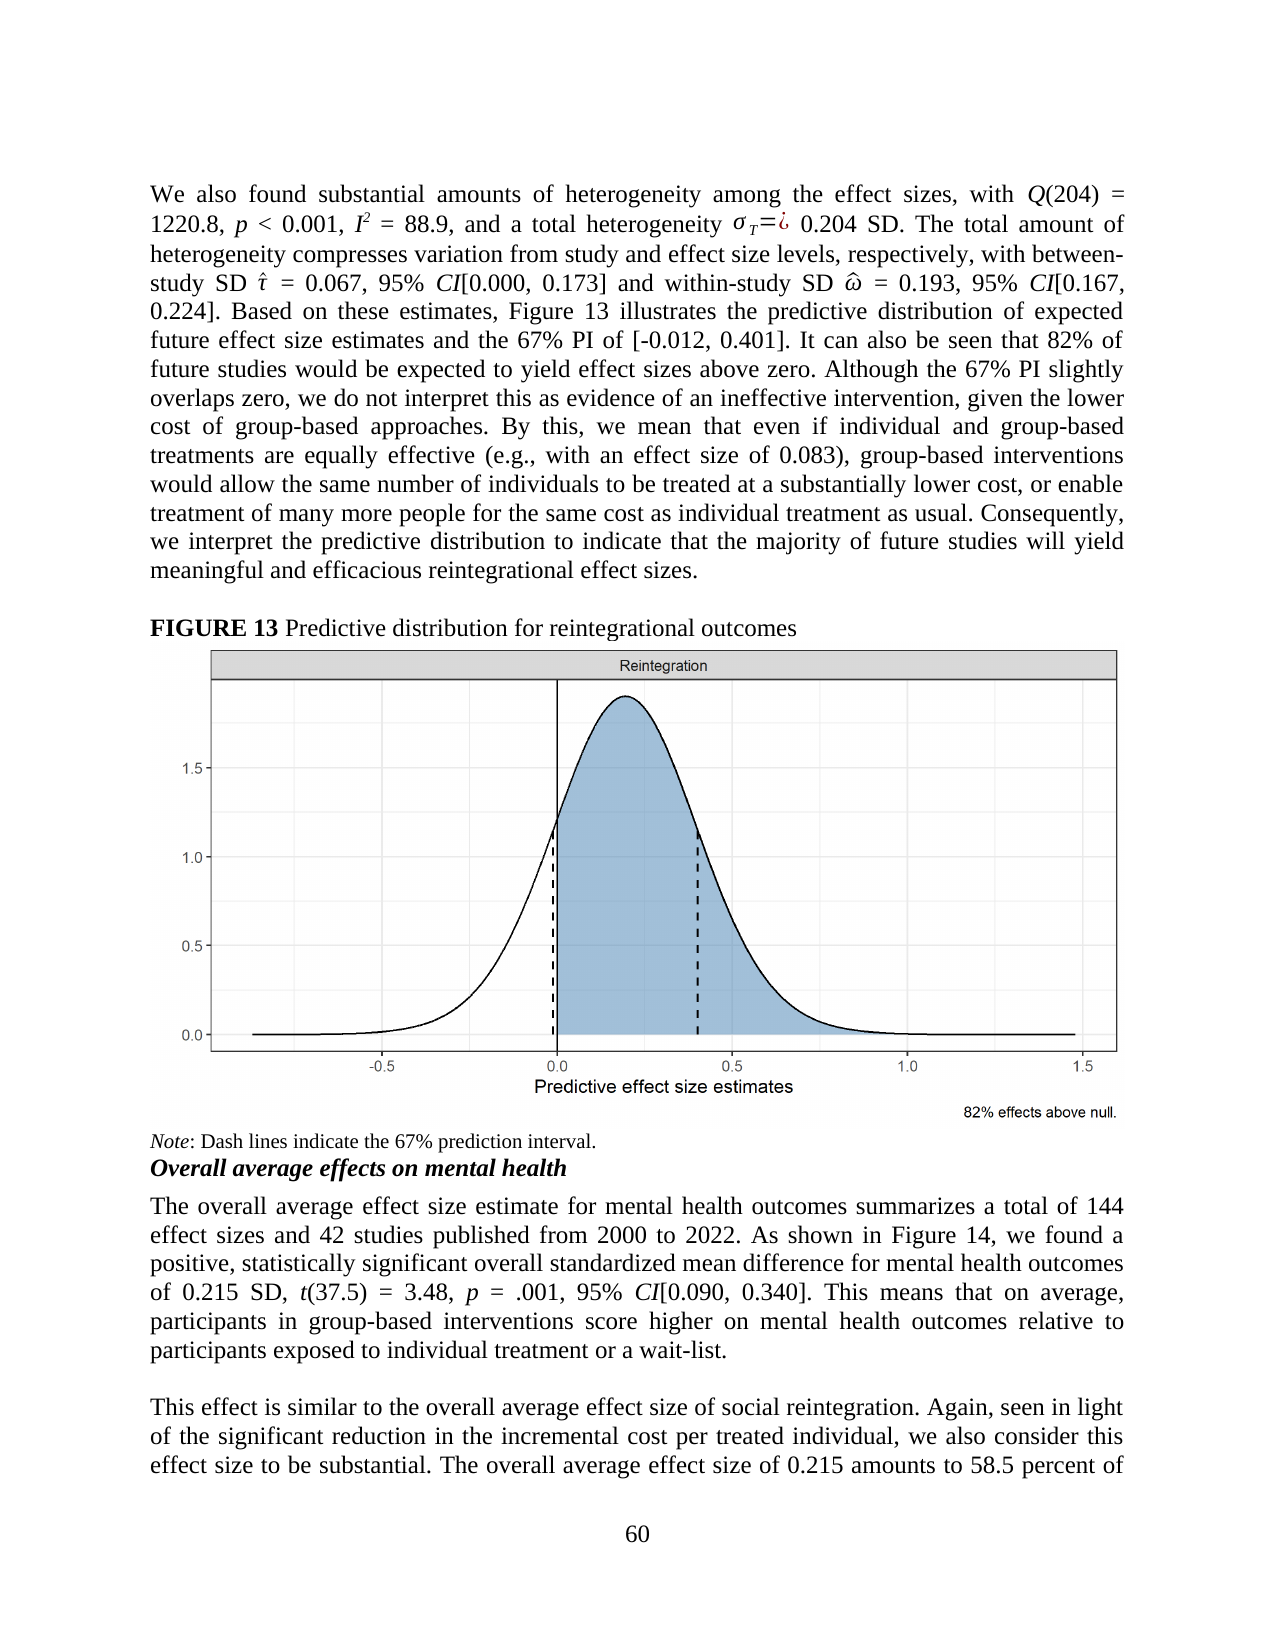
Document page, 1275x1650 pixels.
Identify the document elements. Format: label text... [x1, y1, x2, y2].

text The overall average effect size estimate for mental health outcomes summarizes a total of 144 effect sizes and 42 studies published from 2000 to 2022. As shown in Figure 14, we found a positive, statistically significant overall standardized mean difference for mental health outcomes of 0.215 SD, t(37.5) = 3.48, p = .001, 95% CI[0.090, 0.340]. This means that on average, participants in group-based interventions score higher on mental health outcomes relative to participants exposed to individual treatment or a wait-list. [150, 1191, 1125, 1363]
text We also found substantial amounts of heterogeneity among the effect sizes, with Q(204) = 1220.8, p < 0.001, I2 = 88.9, and a total heterogeneity 0.204 SD. The total amount of heterogeneity compresses variation from study and effect size levels, respectively, with between-study SD = 0.067, 95% CI[0.000, 0.173] and within-study SD = 0.193, 95% CI[0.167, 0.224]. Based on these estimates, Figure 13 illustrates the predictive distribution of expected future effect size estimates and the 67% PI of [-0.012, 0.401]. It can also be seen that 82% of future studies would be expected to yield effect sizes above zero. Although the 67% PI slightly overlaps zero, we do not interpret this as evidence of an ineffective intervention, given the lower cost of group-based approaches. By this, we mean that even if individual and group-based treatments are equally effective (e.g., with an effect size of 0.083), group-based interventions would allow the same number of individuals to be treated at a substantially lower cost, or enable treatment of many more people for the same cost as individual treatment as usual. Consequently, we interpret the predictive distribution to indicate that the majority of future studies will yield meaningful and efficacious reintegrational effect sizes. [150, 179, 1125, 584]
text FIGURE 13 Predictive distribution for reintegrational outcomes [150, 613, 1125, 641]
text Note: Dash lines indicate the 67% prediction interval. [150, 1129, 1125, 1153]
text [150, 1392, 1125, 1478]
subtitle Overall average effects on mental health [150, 1153, 1125, 1182]
picture [150, 641, 1125, 1129]
